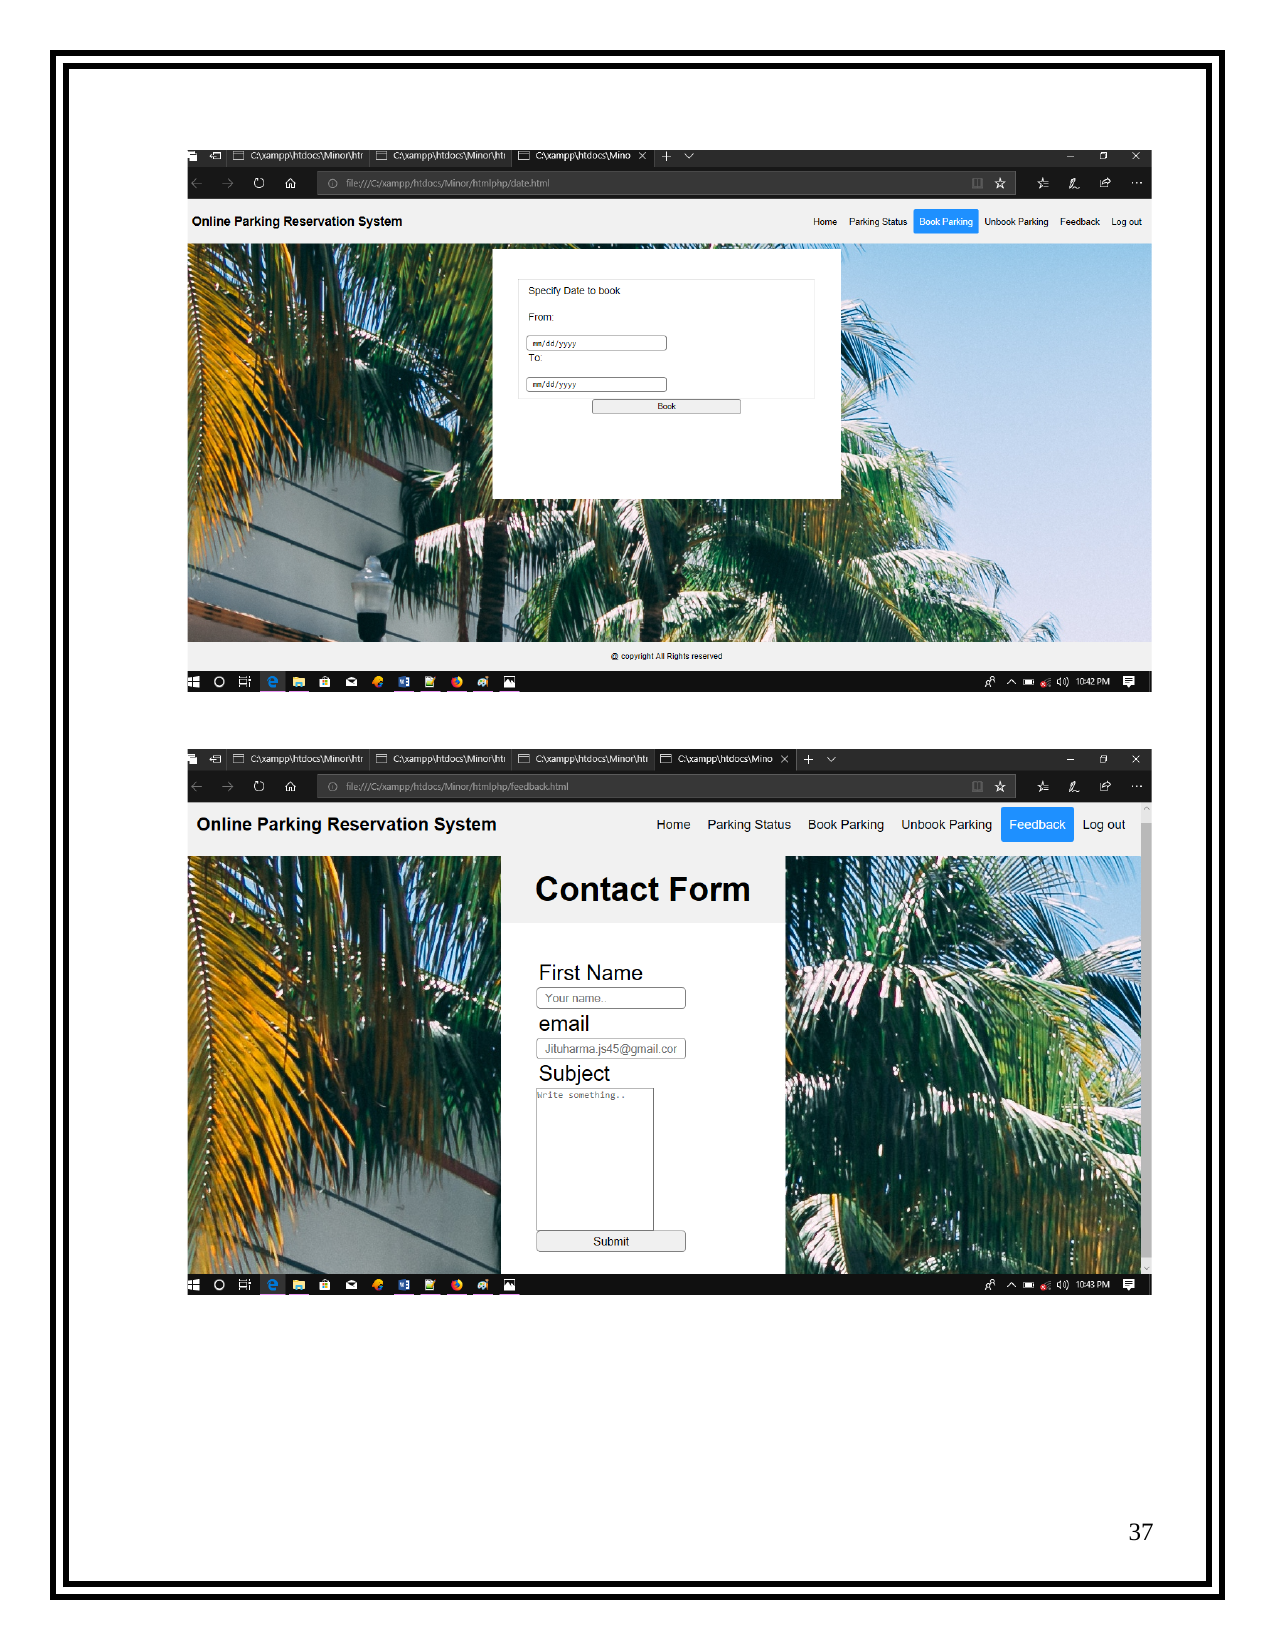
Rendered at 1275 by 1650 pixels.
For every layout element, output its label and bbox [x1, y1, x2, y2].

picture [187, 150, 1152, 692]
picture [187, 749, 1152, 1295]
